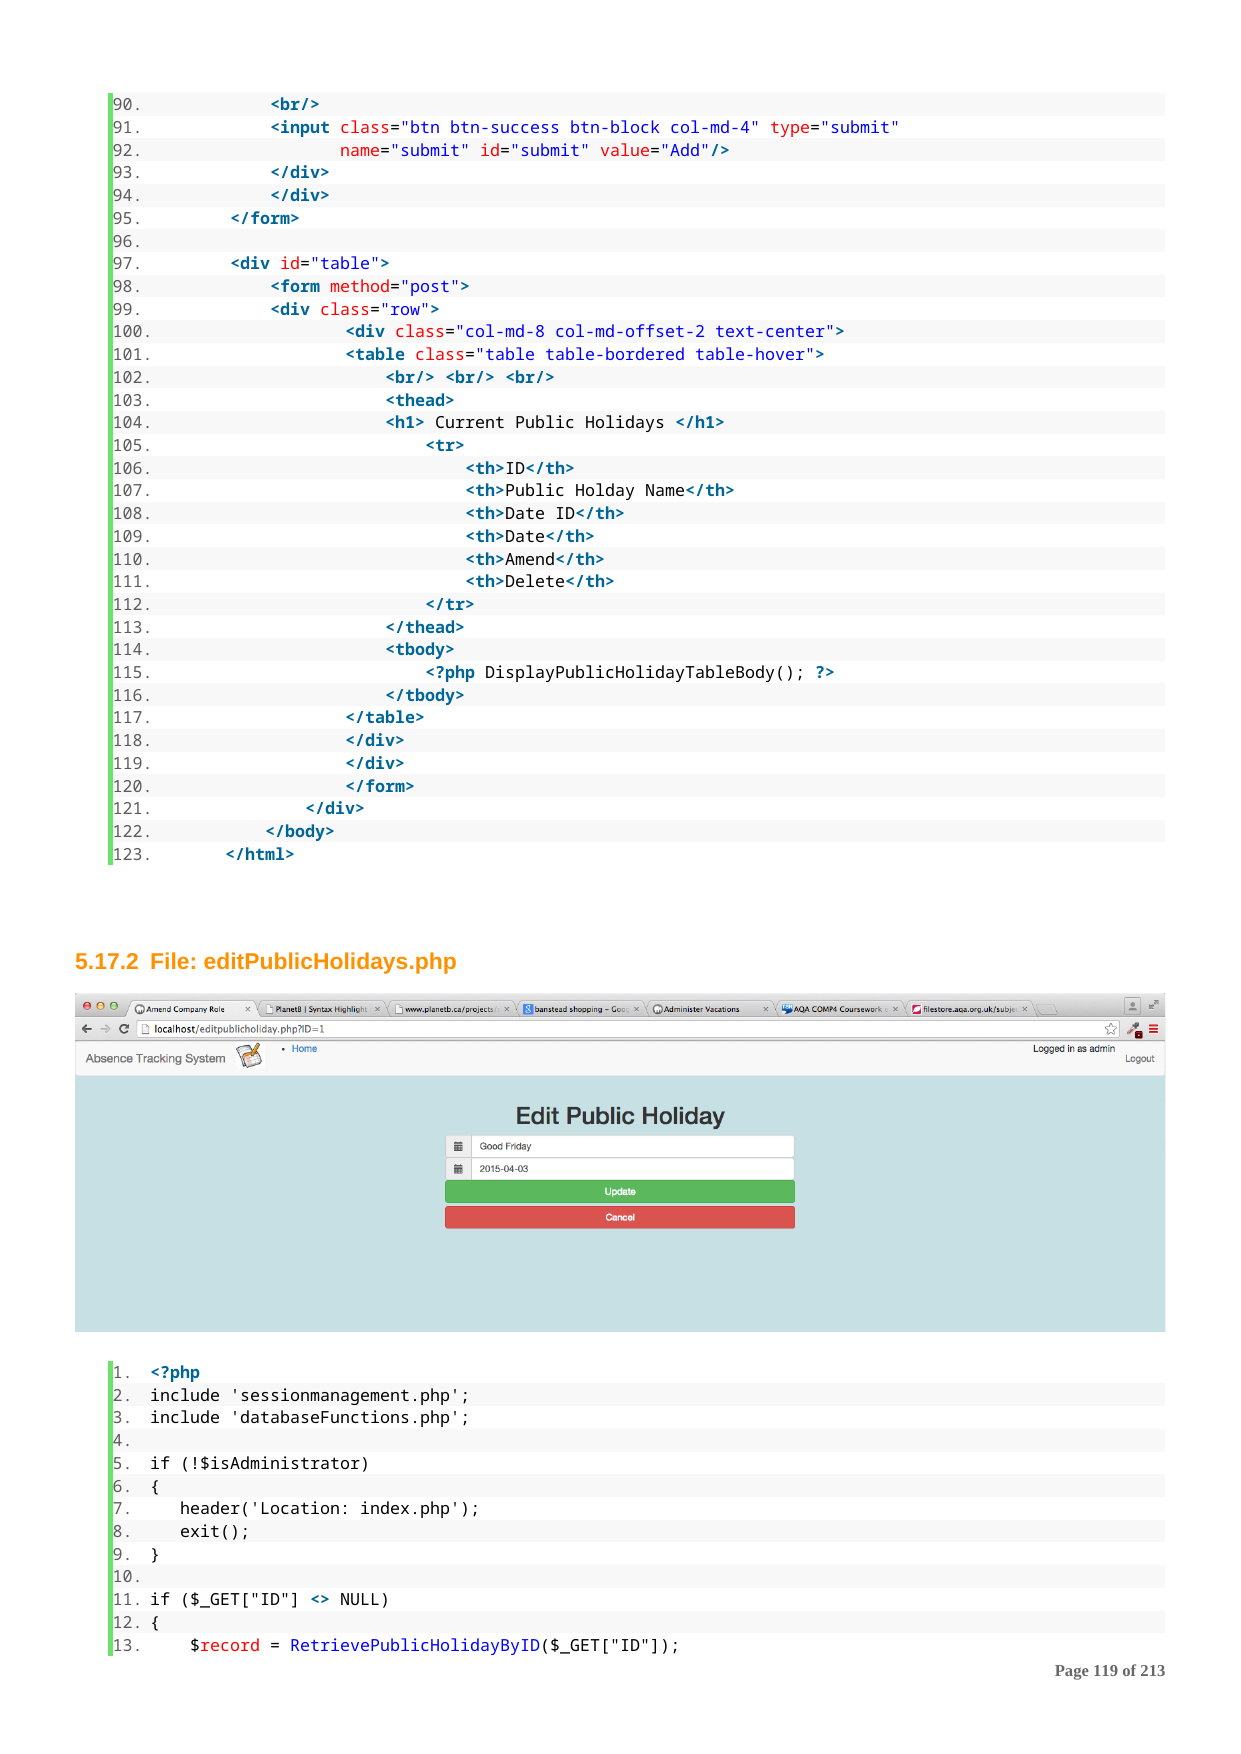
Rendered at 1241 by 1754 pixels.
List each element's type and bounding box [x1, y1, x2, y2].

picture [75, 993, 1166, 1332]
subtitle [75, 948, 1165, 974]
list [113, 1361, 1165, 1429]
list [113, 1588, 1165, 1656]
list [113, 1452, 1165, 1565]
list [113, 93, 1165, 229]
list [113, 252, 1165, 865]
